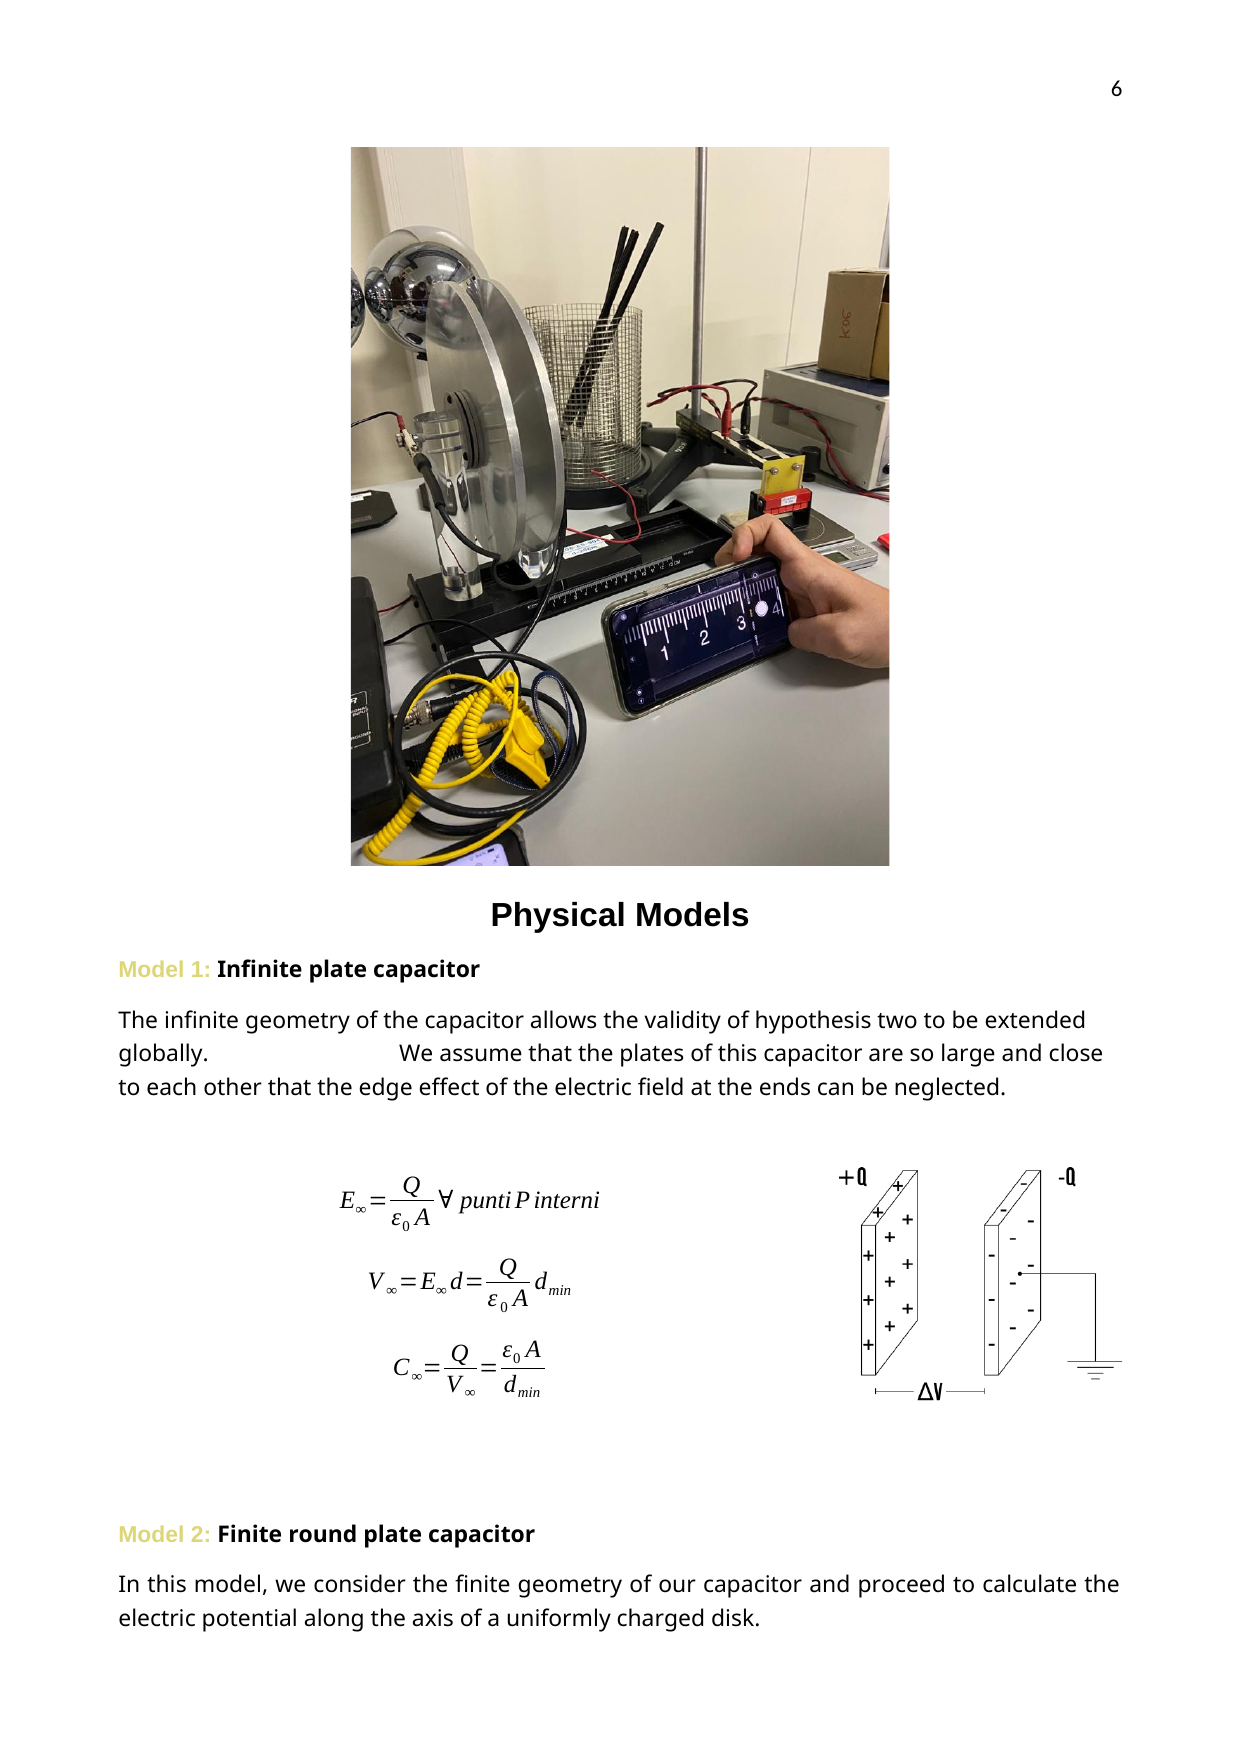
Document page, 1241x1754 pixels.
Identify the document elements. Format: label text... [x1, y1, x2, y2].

text The infinite geometry of the capacitor allows the validity of hypothesis two to be extended globally. We assume that the plates of this capacitor are so large and close to each other that the edge effect of the electric field at the ends can be neglected. [118, 1004, 1122, 1102]
text Physical Models [118, 895, 1122, 933]
text In this model, we consider the finite geometry of our capacitor and proceed to calculate the electric potential along the axis of a uniformly charged disk. [118, 1568, 1122, 1633]
text Model 2: Finite round plate capacitor [118, 1518, 1122, 1549]
text Model 1: Infinite plate capacitor [118, 953, 1122, 984]
picture [839, 1167, 1123, 1402]
picture [350, 147, 890, 866]
